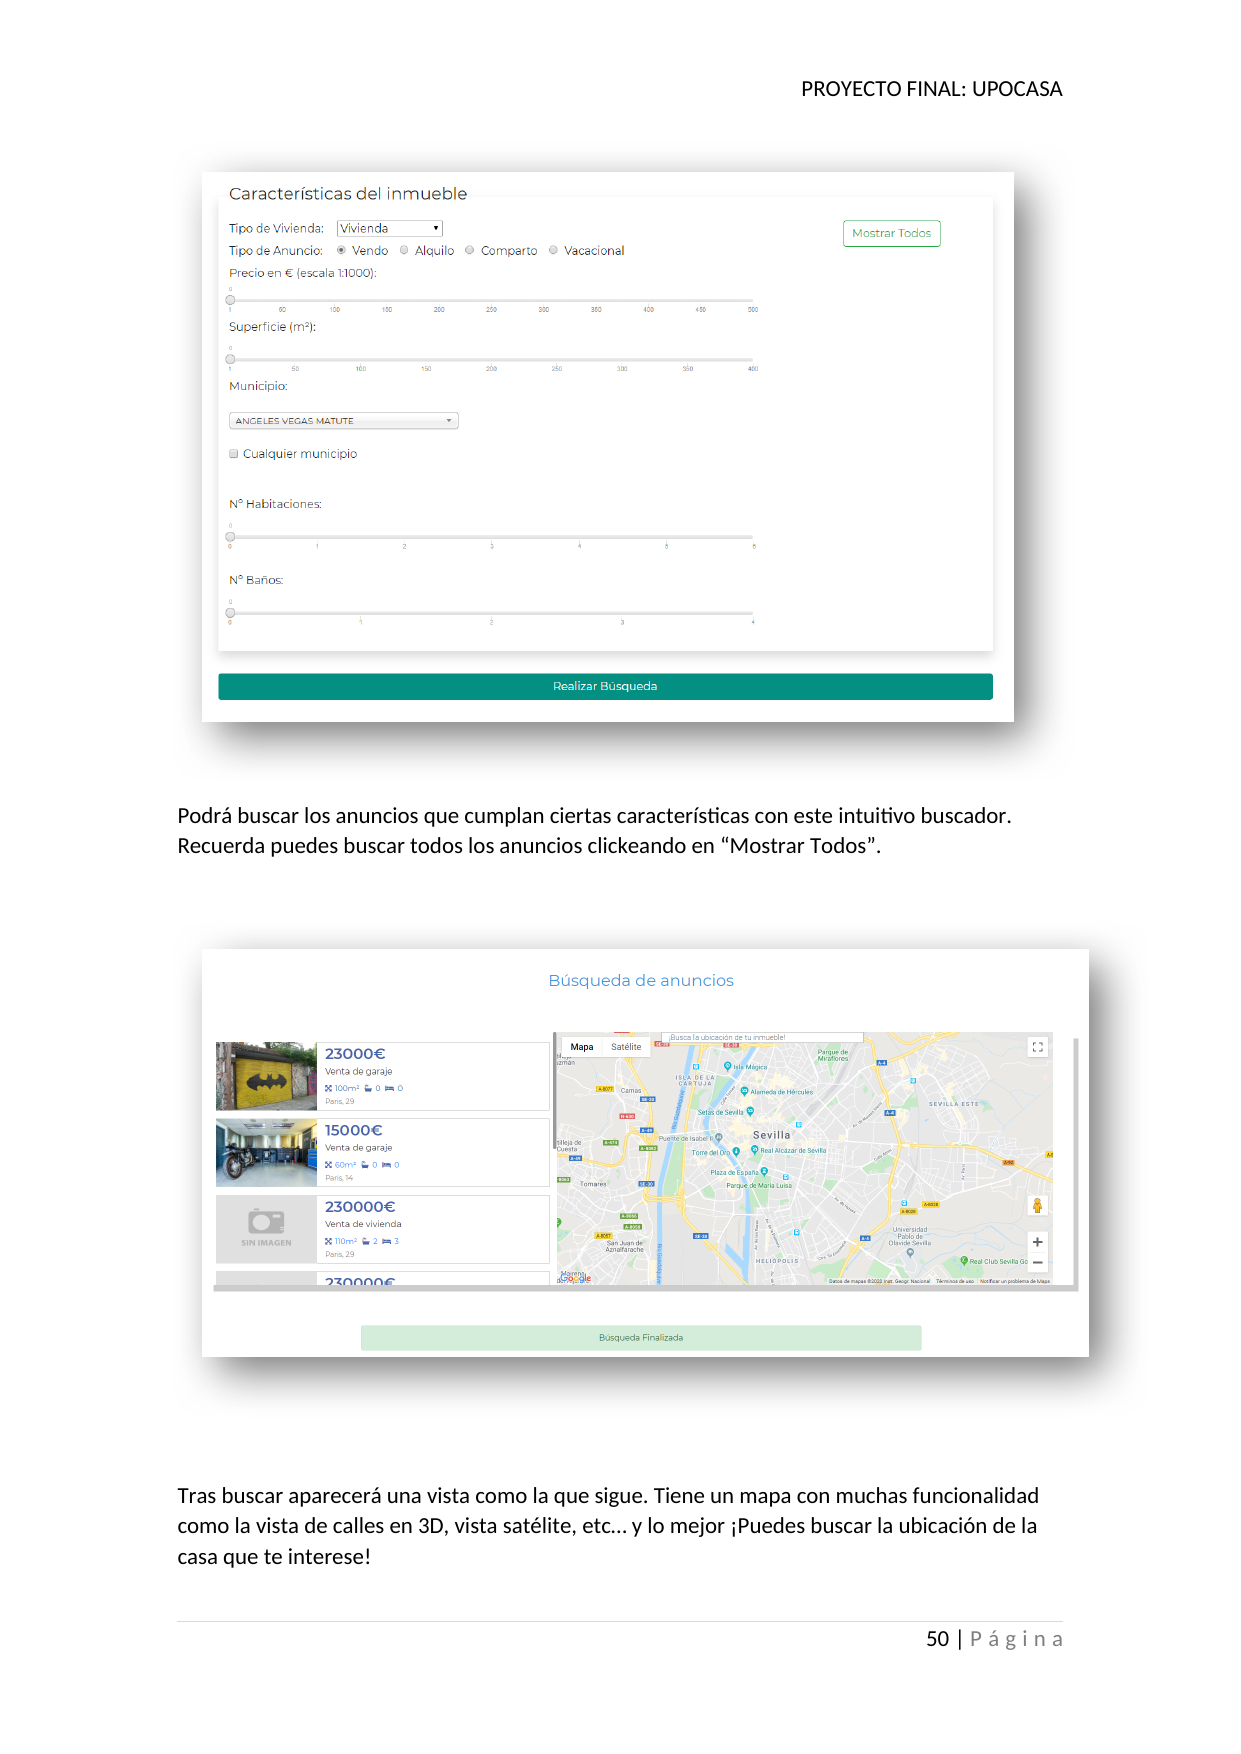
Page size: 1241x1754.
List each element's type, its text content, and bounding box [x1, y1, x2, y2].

picture [202, 949, 1089, 1357]
picture [202, 172, 1014, 722]
text Tras buscar aparecerá una vista como la que sigue. Tiene un mapa con muchas funcionalidad como la vista de calles en 3D, vista satélite, etc… y lo mejor ¡Puedes buscar la ubicación de la casa que te interese! [177, 1481, 1063, 1570]
text Podrá buscar los anuncios que cumplan ciertas características con este intuitivo buscador. Recuerda puedes buscar todos los anuncios clickeando en “Mostrar Todos”. [177, 801, 1063, 859]
